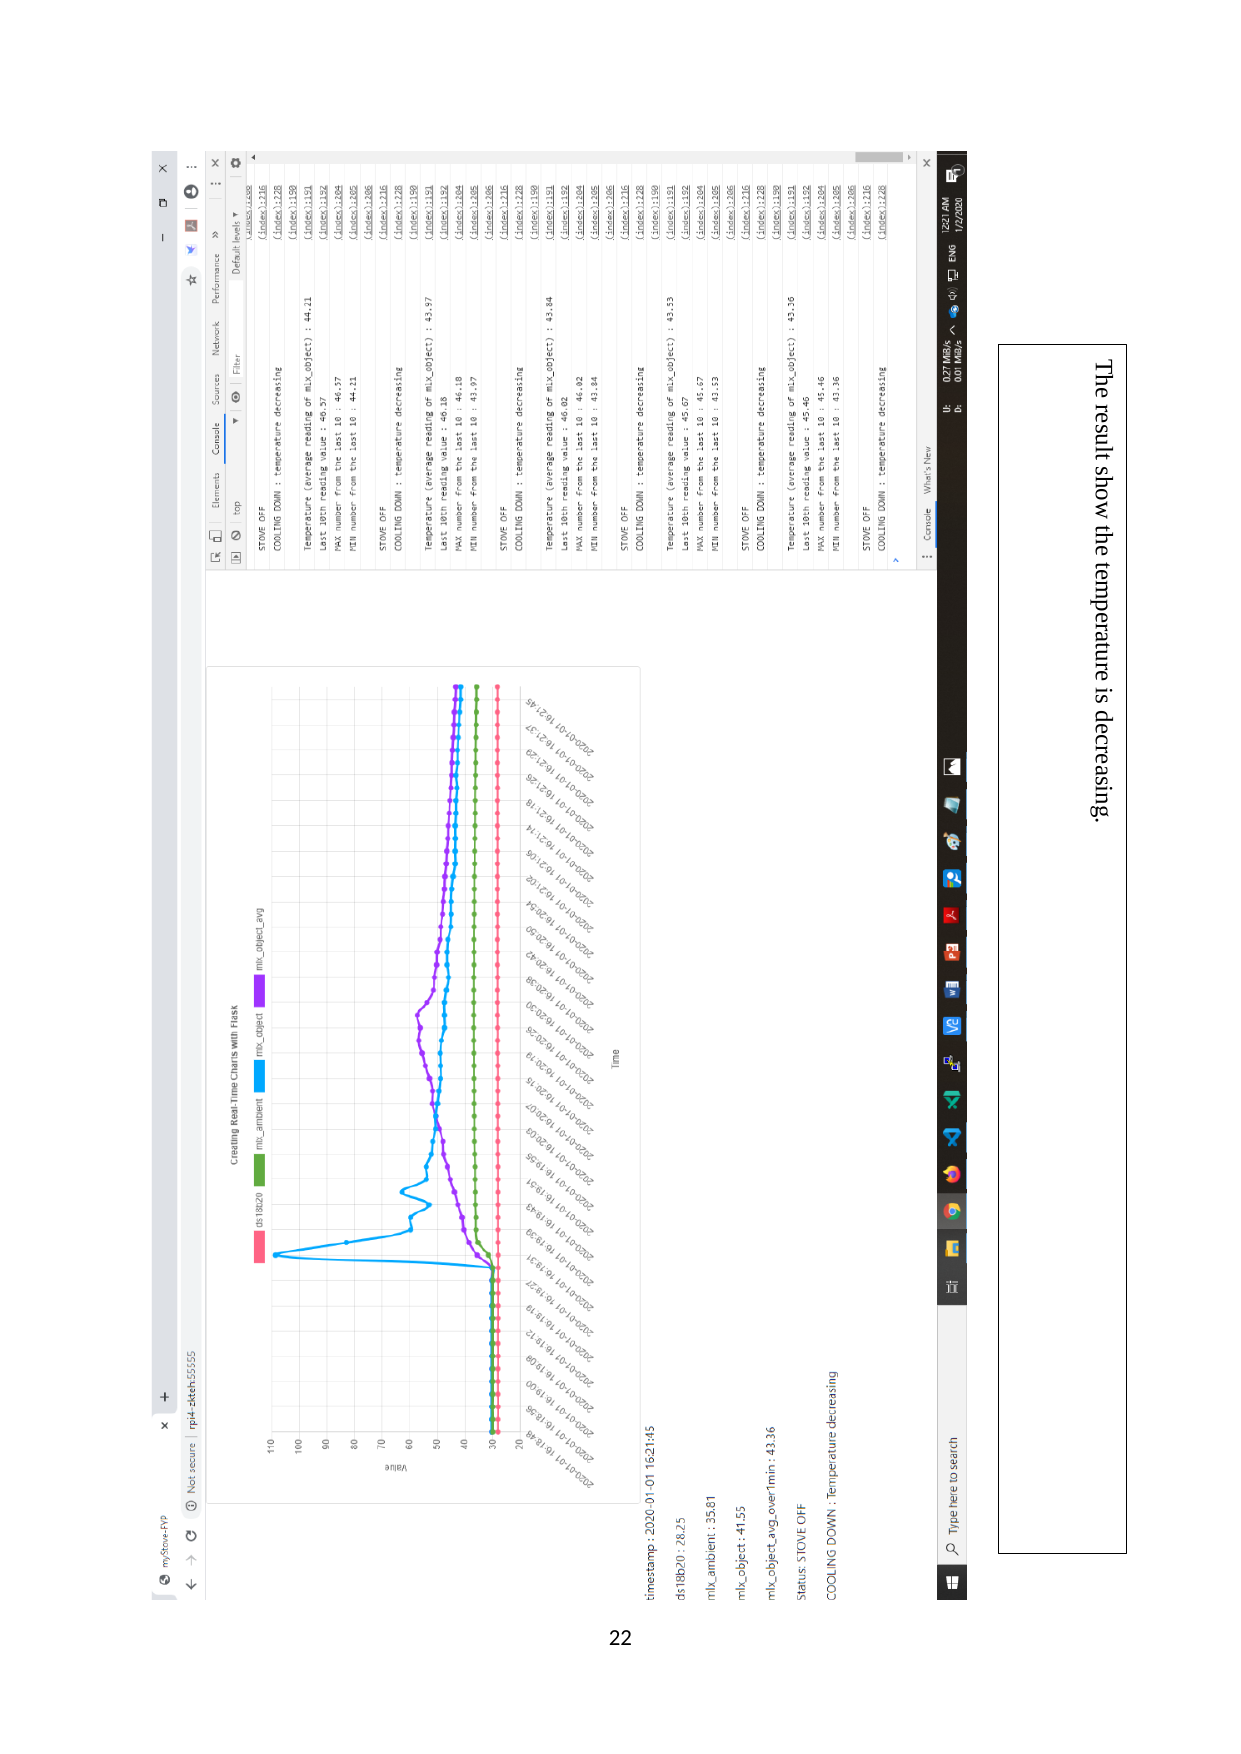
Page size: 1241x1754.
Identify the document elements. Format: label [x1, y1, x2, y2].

picture [153, 152, 967, 1599]
